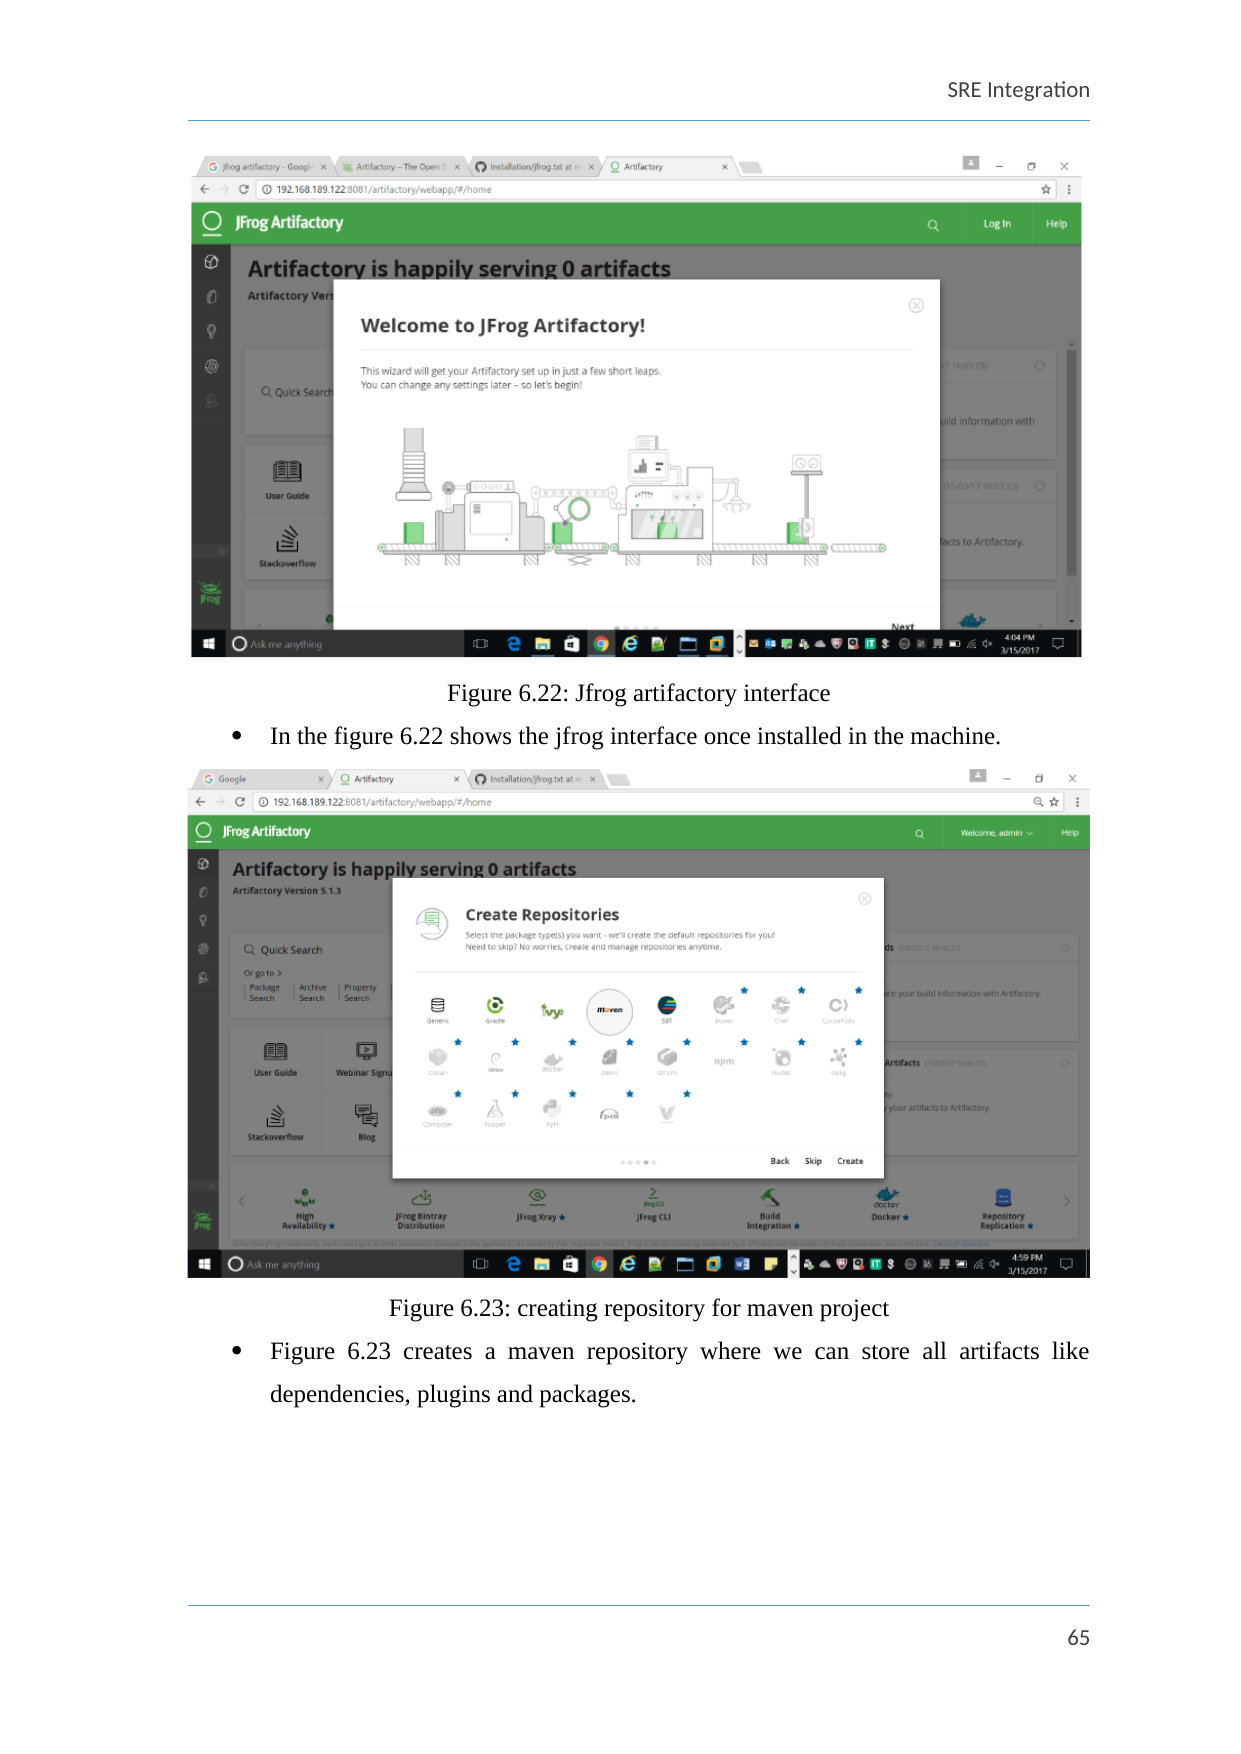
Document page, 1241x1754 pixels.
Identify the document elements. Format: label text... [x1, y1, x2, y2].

picture [187, 764, 1091, 1280]
picture [187, 148, 1086, 665]
list In the figure 6.22 shows the jfrog interface once installed in the machine. [232, 721, 1090, 750]
text Figure 6.23: creating repository for maven project [187, 1293, 1090, 1322]
text Figure 6.22: Jfrog artifactory interface [187, 678, 1090, 707]
list Figure 6.23 creates a maven repository where we can store all artifacts like dependencies, plugins and packages. [232, 1336, 1090, 1408]
